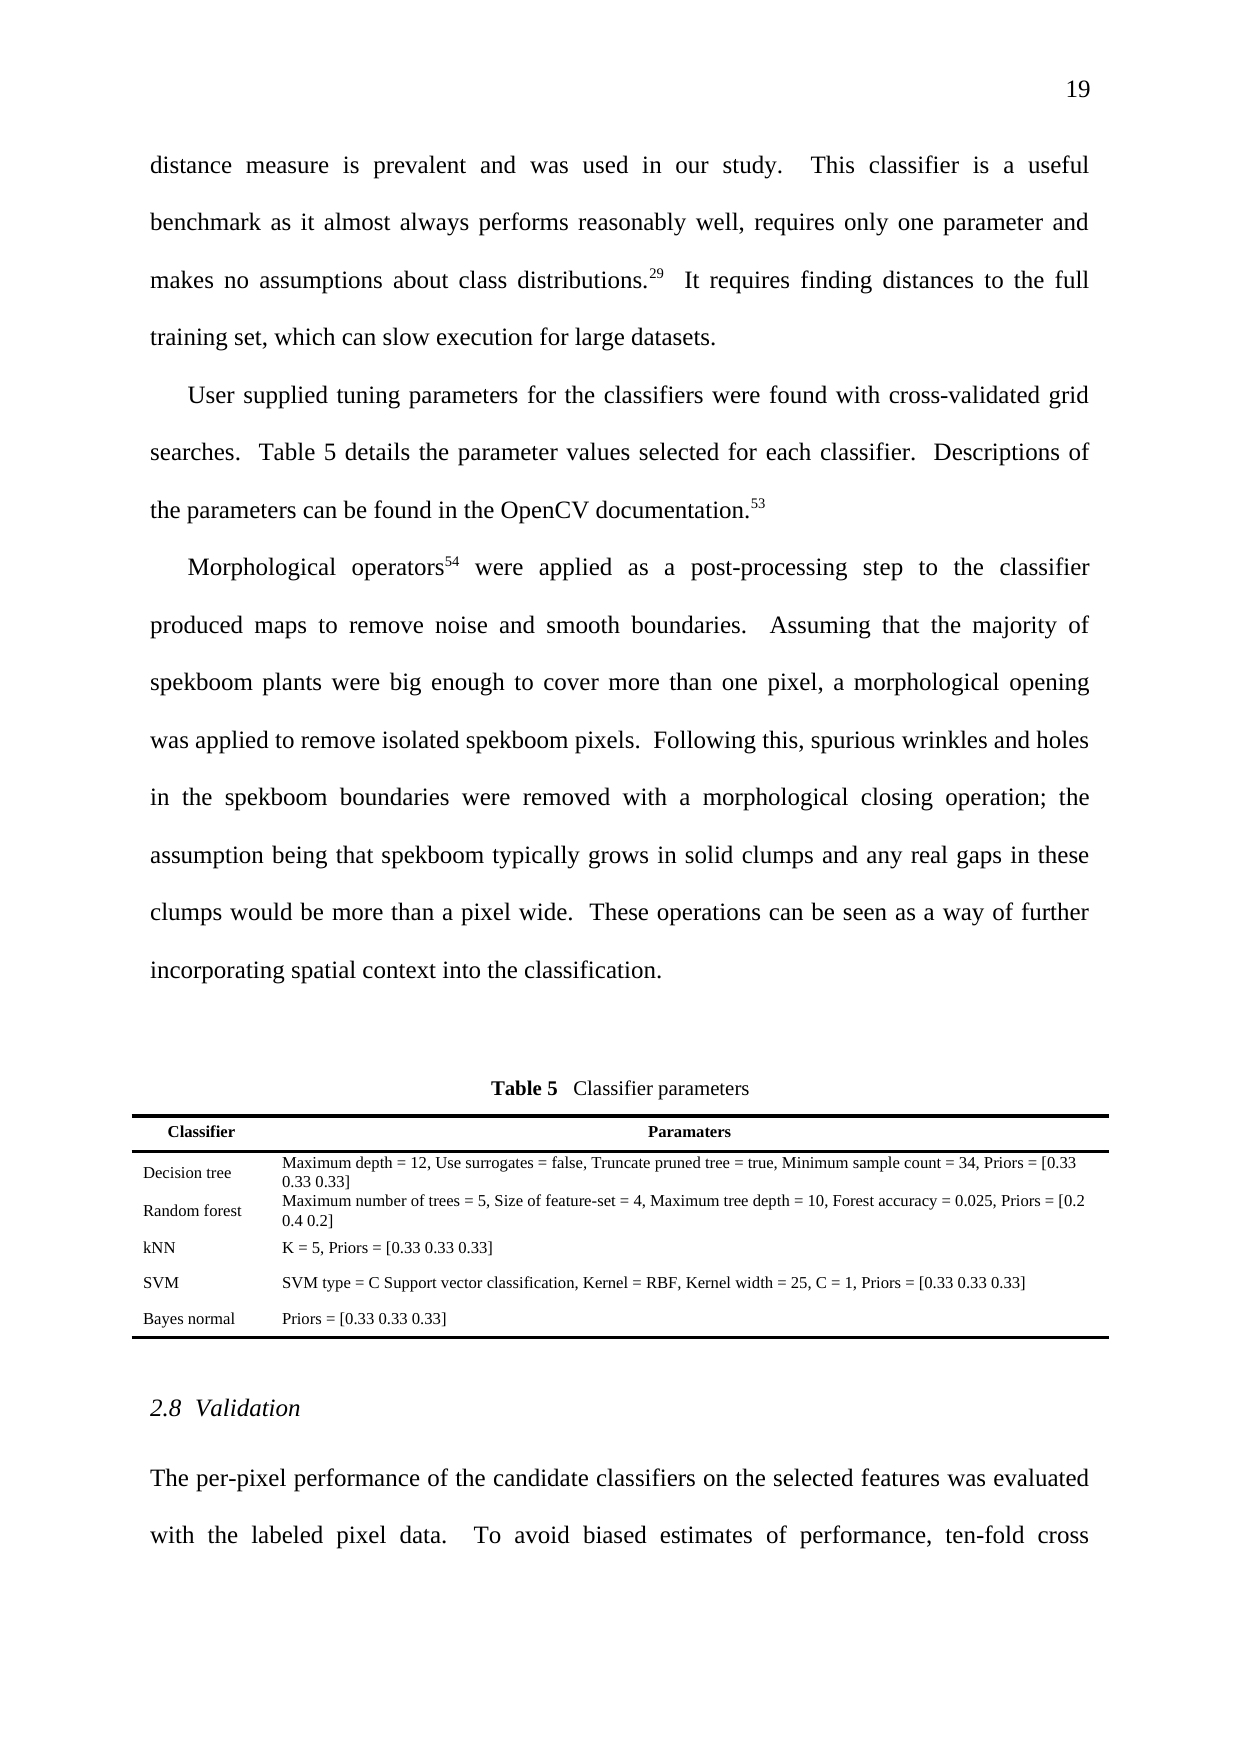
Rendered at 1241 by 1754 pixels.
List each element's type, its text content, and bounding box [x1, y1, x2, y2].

table_header Classifier [132, 1118, 271, 1150]
table_header Paramaters [271, 1118, 1108, 1150]
table_cell Random forest [132, 1191, 271, 1229]
table_cell SVM type = C Support vector classification, Kernel = RBF, Kernel width = 25, C = 1, Priors = [0.33 0.33 0.33] [271, 1265, 1108, 1300]
table_cell Priors = [0.33 0.33 0.33] [271, 1300, 1108, 1336]
table_cell SVM [132, 1265, 271, 1300]
table_cell Decision tree [132, 1153, 271, 1191]
text User supplied tuning parameters for the classifiers were found with cross-validated grid searches. Table 5 details the parameter values selected for each classifier. Descriptions of the parameters can be found in the OpenCV documentation.53 [150, 380, 1090, 524]
table_cell Maximum number of trees = 5, Size of feature-set = 4, Maximum tree depth = 10, Forest accuracy = 0.025, Priors = [0.2 0.4 0.2] [271, 1191, 1108, 1229]
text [150, 1463, 1090, 1549]
subtitle Validation [150, 1393, 1090, 1421]
table_cell Bayes normal [132, 1300, 271, 1336]
table_cell kNN [132, 1230, 271, 1265]
table_cell K = 5, Priors = [0.33 0.33 0.33] [271, 1230, 1108, 1265]
table_cell Maximum depth = 12, Use surrogates = false, Truncate pruned tree = true, Minimum sample count = 34, Priors = [0.33 0.33 0.33] [271, 1153, 1108, 1191]
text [150, 150, 1090, 351]
text Morphological operators54 were applied as a post-processing step to the classifier produced maps to remove noise and smooth boundaries. Assuming that the majority of spekboom plants were big enough to cover more than one pixel, a morphological opening was applied to remove isolated spekboom pixels. Following this, spurious wrinkles and holes in the spekboom boundaries were removed with a morphological closing operation; the assumption being that spekboom typically grows in solid clumps and any real gaps in these clumps would be more than a pixel wide. These operations can be seen as a way of further incorporating spatial context into the classification. [150, 552, 1090, 984]
text Table 5 Classifier parameters [150, 1076, 1090, 1100]
